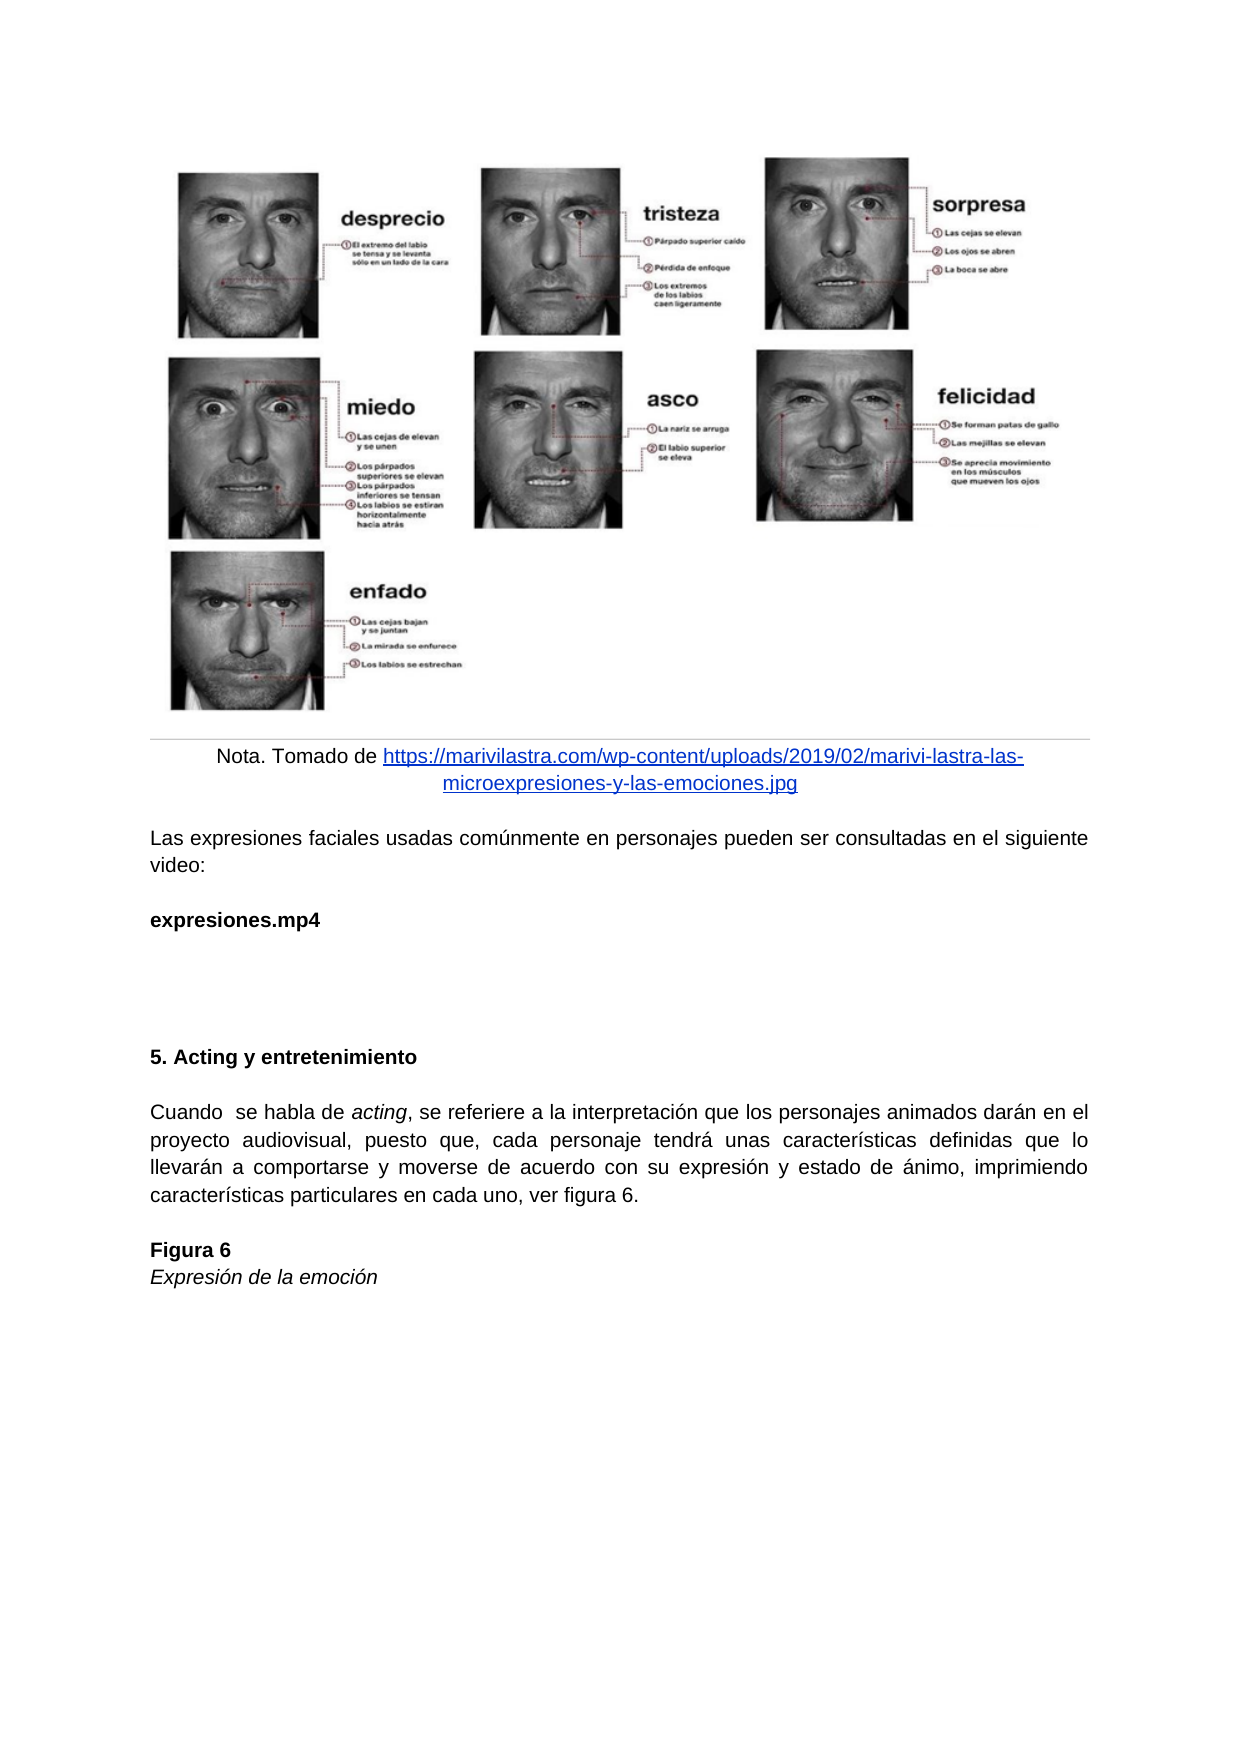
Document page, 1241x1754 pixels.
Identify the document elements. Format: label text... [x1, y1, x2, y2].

text 5. Acting y entretenimiento [150, 1045, 1090, 1069]
text expresiones.mp4 [150, 908, 1090, 932]
picture [150, 150, 1091, 740]
text Cuando se habla de acting, se referiere a la interpretación que los personajes animados darán en el proyecto audiovisual, puesto que, cada personaje tendrá unas características definidas que lo llevarán a comportarse y moverse de acuerdo con su expresión y estado de ánimo, imprimiendo características particulares en cada uno, ver figura 6. [150, 1100, 1090, 1206]
text Las expresiones faciales usadas comúnmente en personajes pueden ser consultadas en el siguiente video: [150, 826, 1090, 877]
text Nota. Tomado de https://marivilastra.com/wp-content/uploads/2019/02/marivi-lastra-las-microexpresiones-y-las-emociones.jpg [150, 743, 1090, 795]
text Expresión de la emoción [150, 1265, 1090, 1289]
text Figura 6 [150, 1237, 1090, 1261]
